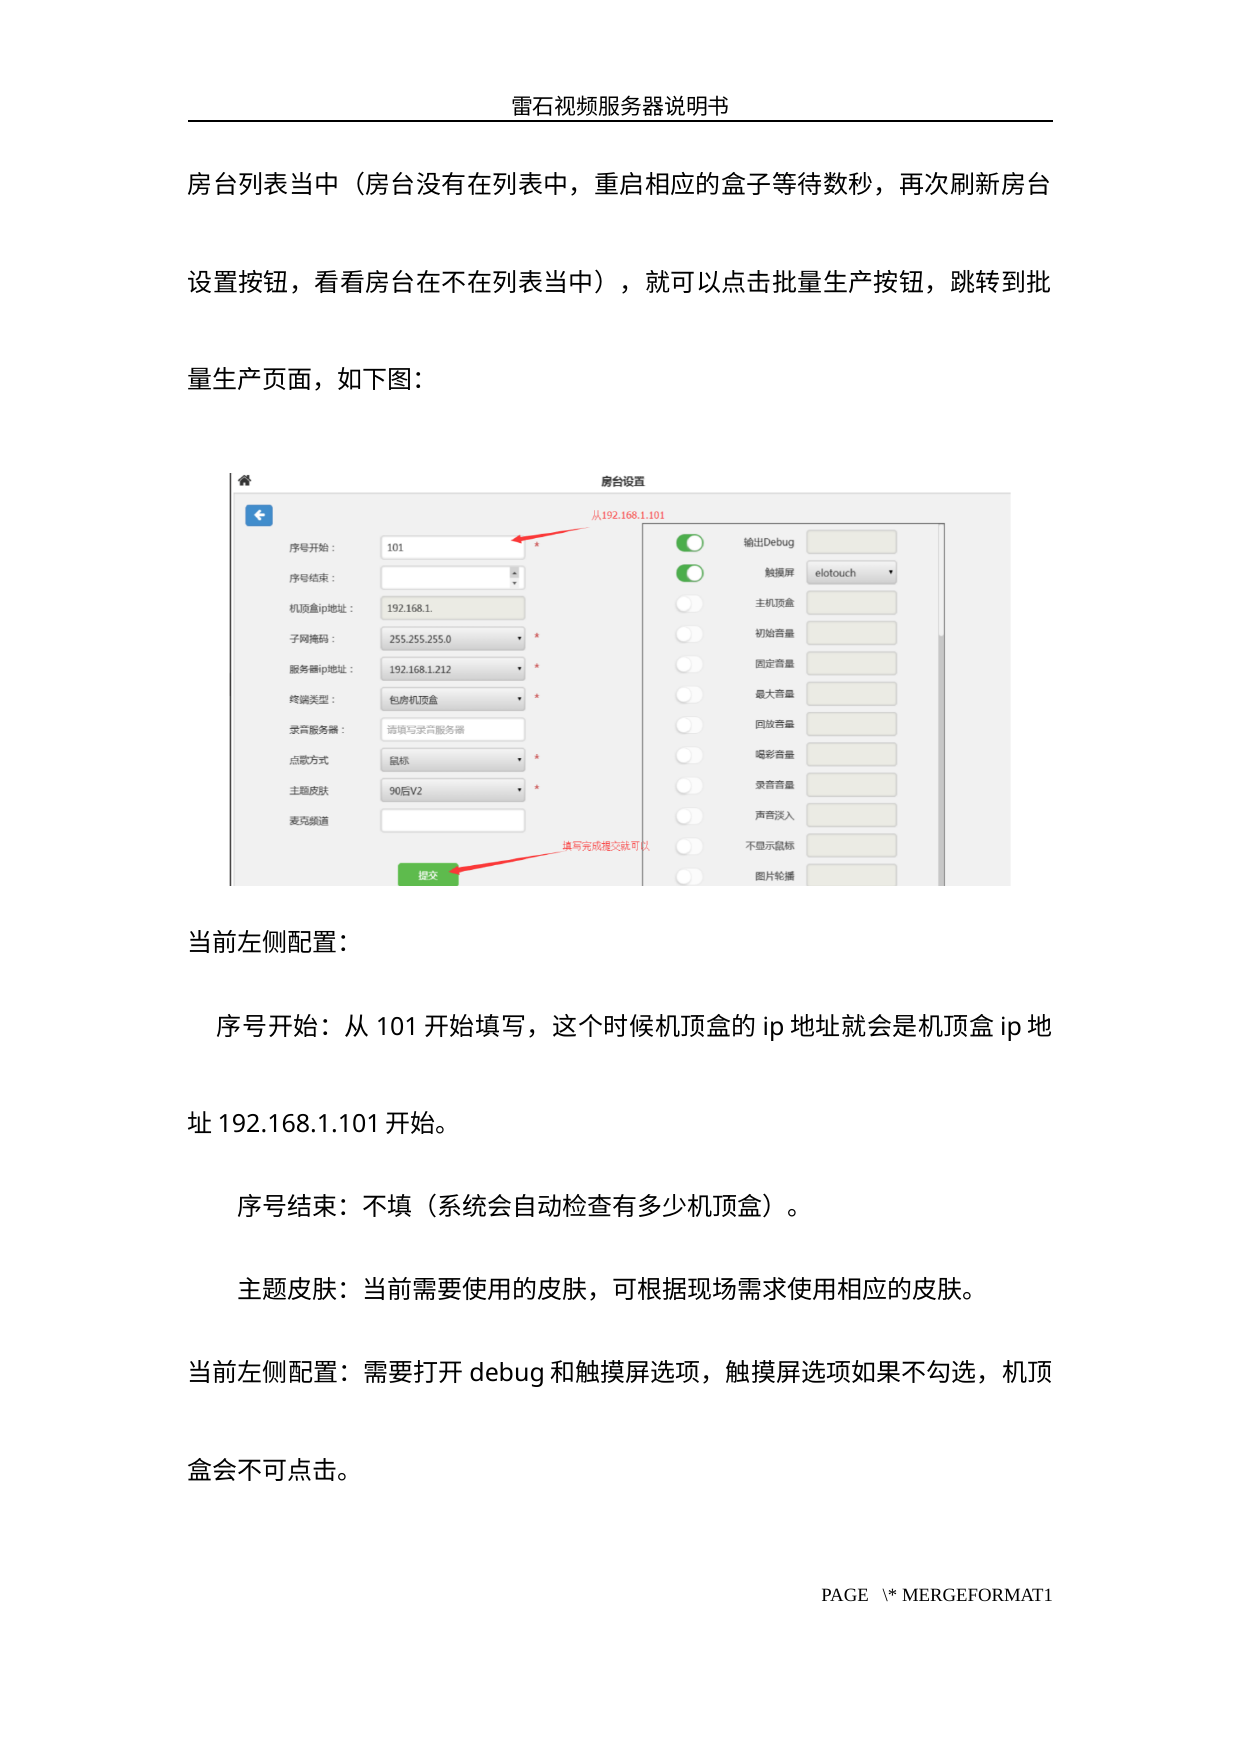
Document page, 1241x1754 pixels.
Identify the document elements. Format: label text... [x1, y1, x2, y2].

picture [229, 473, 1011, 886]
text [187, 150, 1053, 410]
text 当前左侧配置： [187, 908, 1053, 973]
text 序号开始：从101开始填写，这个时候机顶盒的ip地址就会是机顶盒ip地址192.168.1.101开始。 [187, 992, 1053, 1154]
text 当前左侧配置：需要打开debug和触摸屏选项，触摸屏选项如果不勾选，机顶盒会不可点击。 [187, 1338, 1053, 1501]
text 序号结束：不填（系统会自动检查有多少机顶盒）。 [187, 1172, 1053, 1237]
text 主题皮肤：当前需要使用的皮肤，可根据现场需求使用相应的皮肤。 [187, 1255, 1053, 1320]
